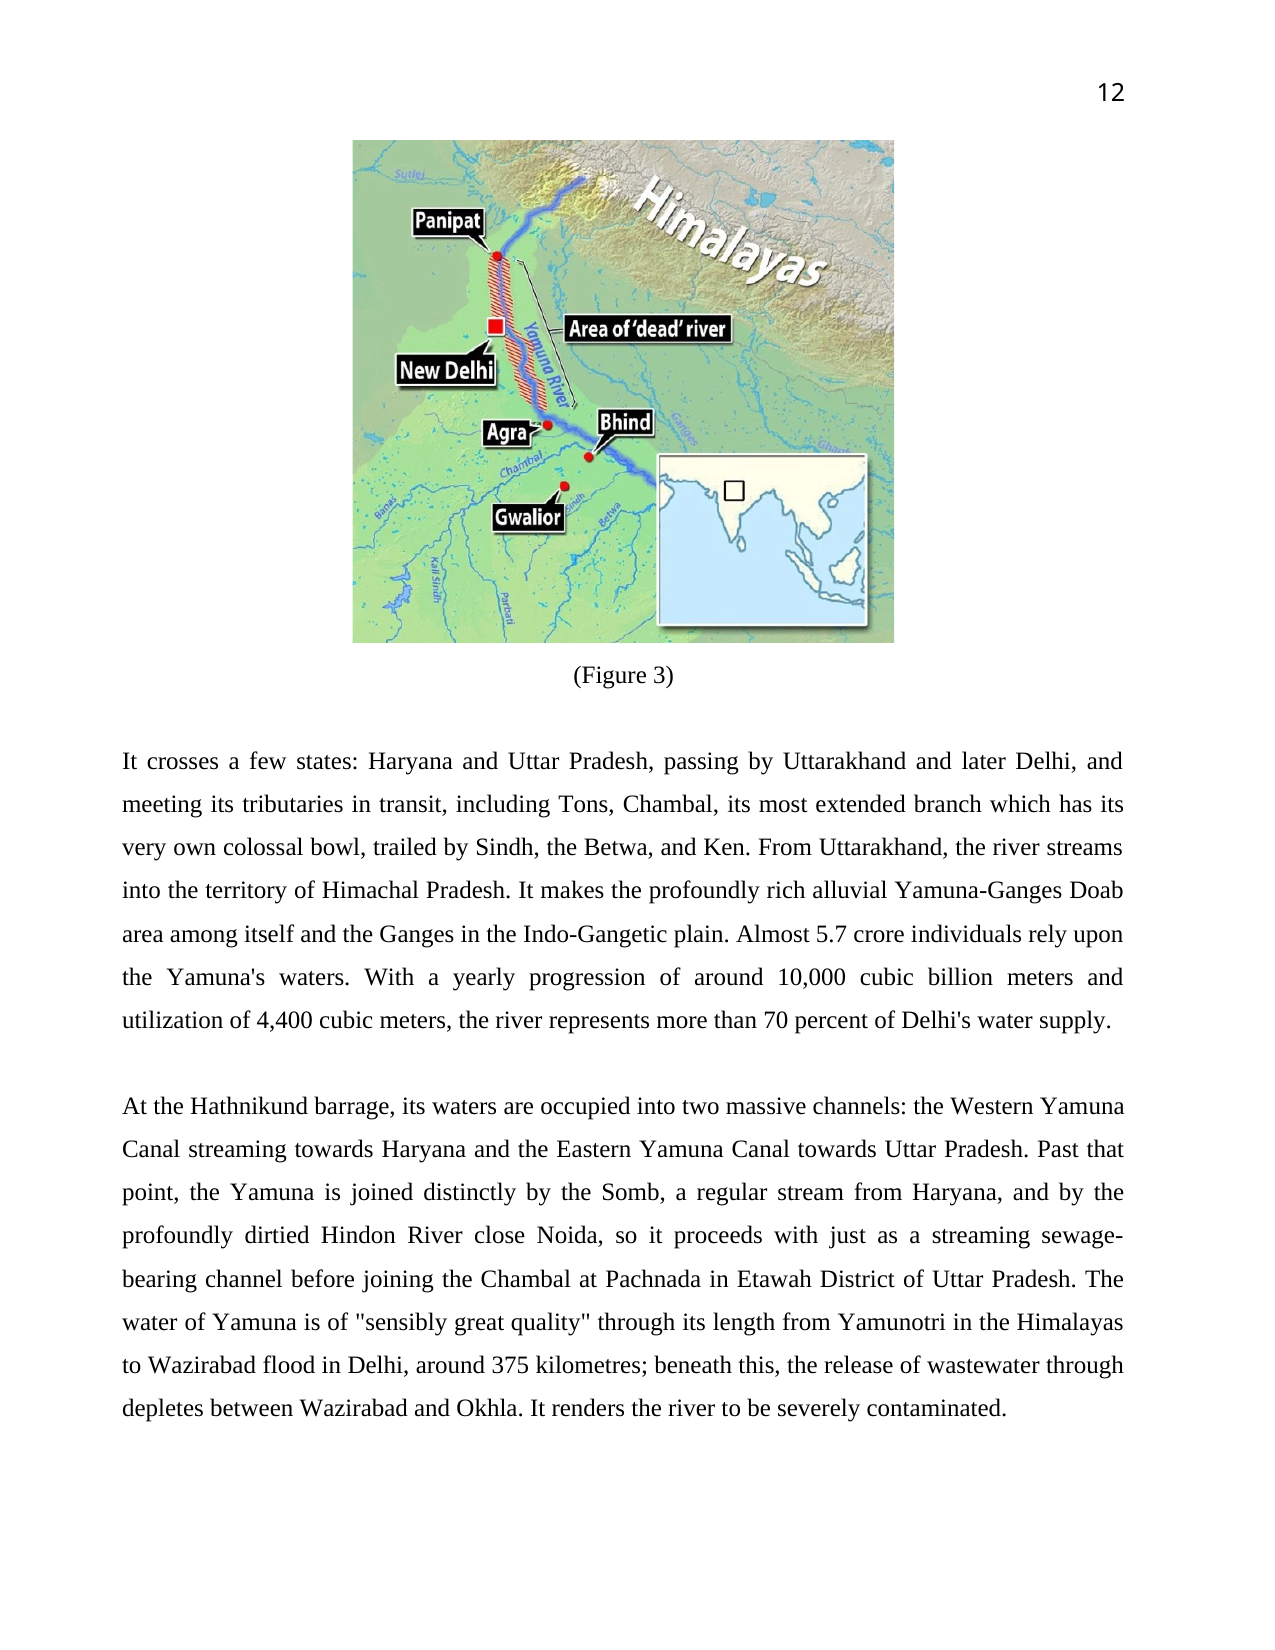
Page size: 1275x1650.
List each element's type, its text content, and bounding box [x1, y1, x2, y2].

text At the Hathnikund barrage, its waters are occupied into two massive channels: the Western Yamuna Canal streaming towards Haryana and the Eastern Yamuna Canal towards Uttar Pradesh. Past that point, the Yamuna is joined distinctly by the Somb, a regular stream from Haryana, and by the profoundly dirtied Hindon River close Noida, so it proceeds with just as a streaming sewage-bearing channel before joining the Chambal at Pachnada in Etawah District of Uttar Pradesh. The water of Yamuna is of "sensibly great quality" through its length from Yamunotri in the Himalayas to Wazirabad flood in Delhi, around 375 kilometres; beneath this, the release of wastewater through depletes between Wazirabad and Okhla. It renders the river to be severely contaminated. [122, 1091, 1125, 1422]
text (Figure 3) [122, 660, 1125, 689]
text It crosses a few states: Haryana and Uttar Pradesh, passing by Uttarakhand and later Delhi, and meeting its tributaries in transit, including Tons, Chambal, its most extended branch which has its very own colossal bowl, trailed by Sindh, the Betwa, and Ken. From Uttarakhand, the river streams into the territory of Himachal Pradesh. It makes the profoundly rich alluvial Yamuna-Ganges Doab area among itself and the Ganges in the Indo-Gangetic plain. Almost 5.7 crore individuals rely upon the Yamuna's waters. With a yearly progression of around 10,000 cubic billion meters and utilization of 4,400 cubic meters, the river represents more than 70 percent of Delhi's water supply. [122, 746, 1125, 1034]
picture [352, 140, 895, 643]
